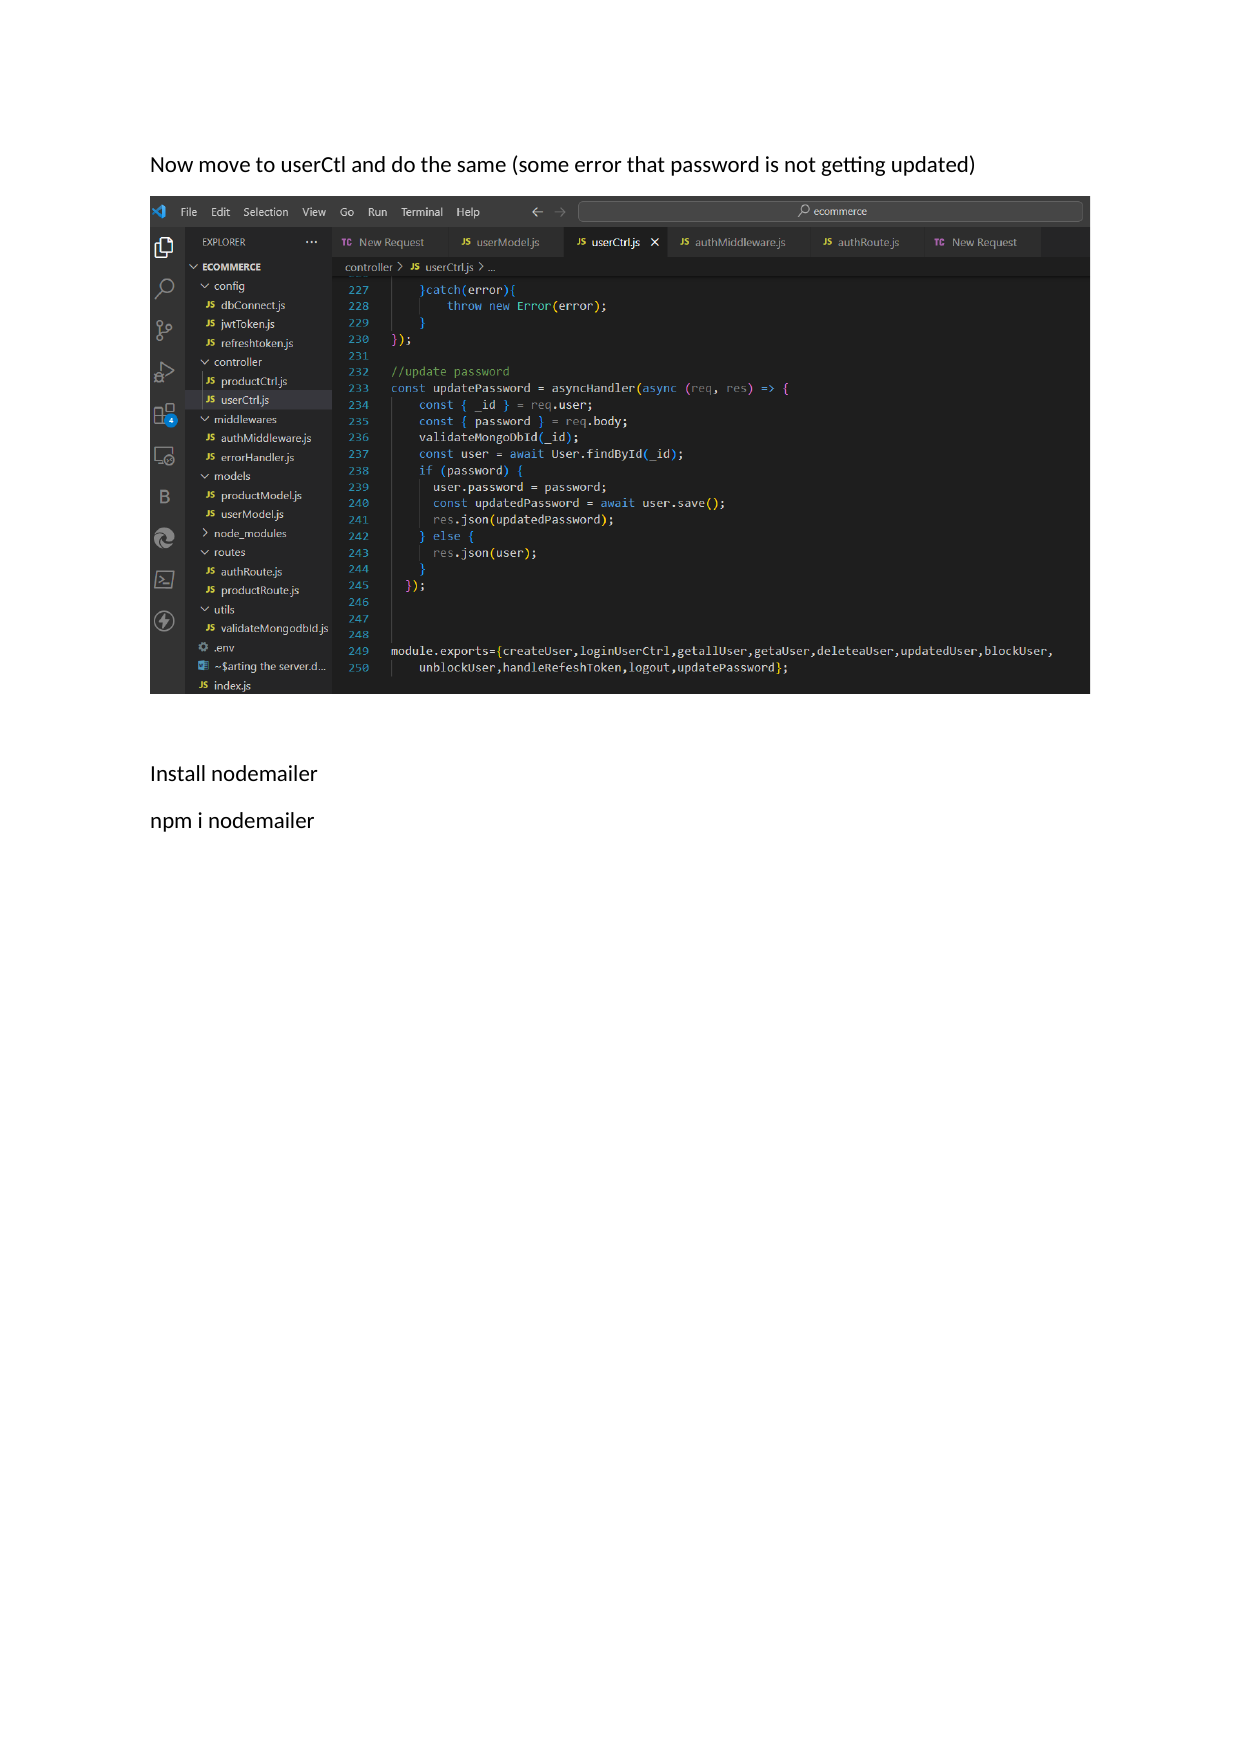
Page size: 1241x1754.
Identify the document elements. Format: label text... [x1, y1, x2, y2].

text Now move to userCtl and do the same (some error that password is not getting updated) [150, 150, 1090, 178]
picture [150, 196, 1091, 694]
text npm i nodemailer [150, 806, 1090, 834]
text Install nodemailer [150, 759, 1090, 787]
